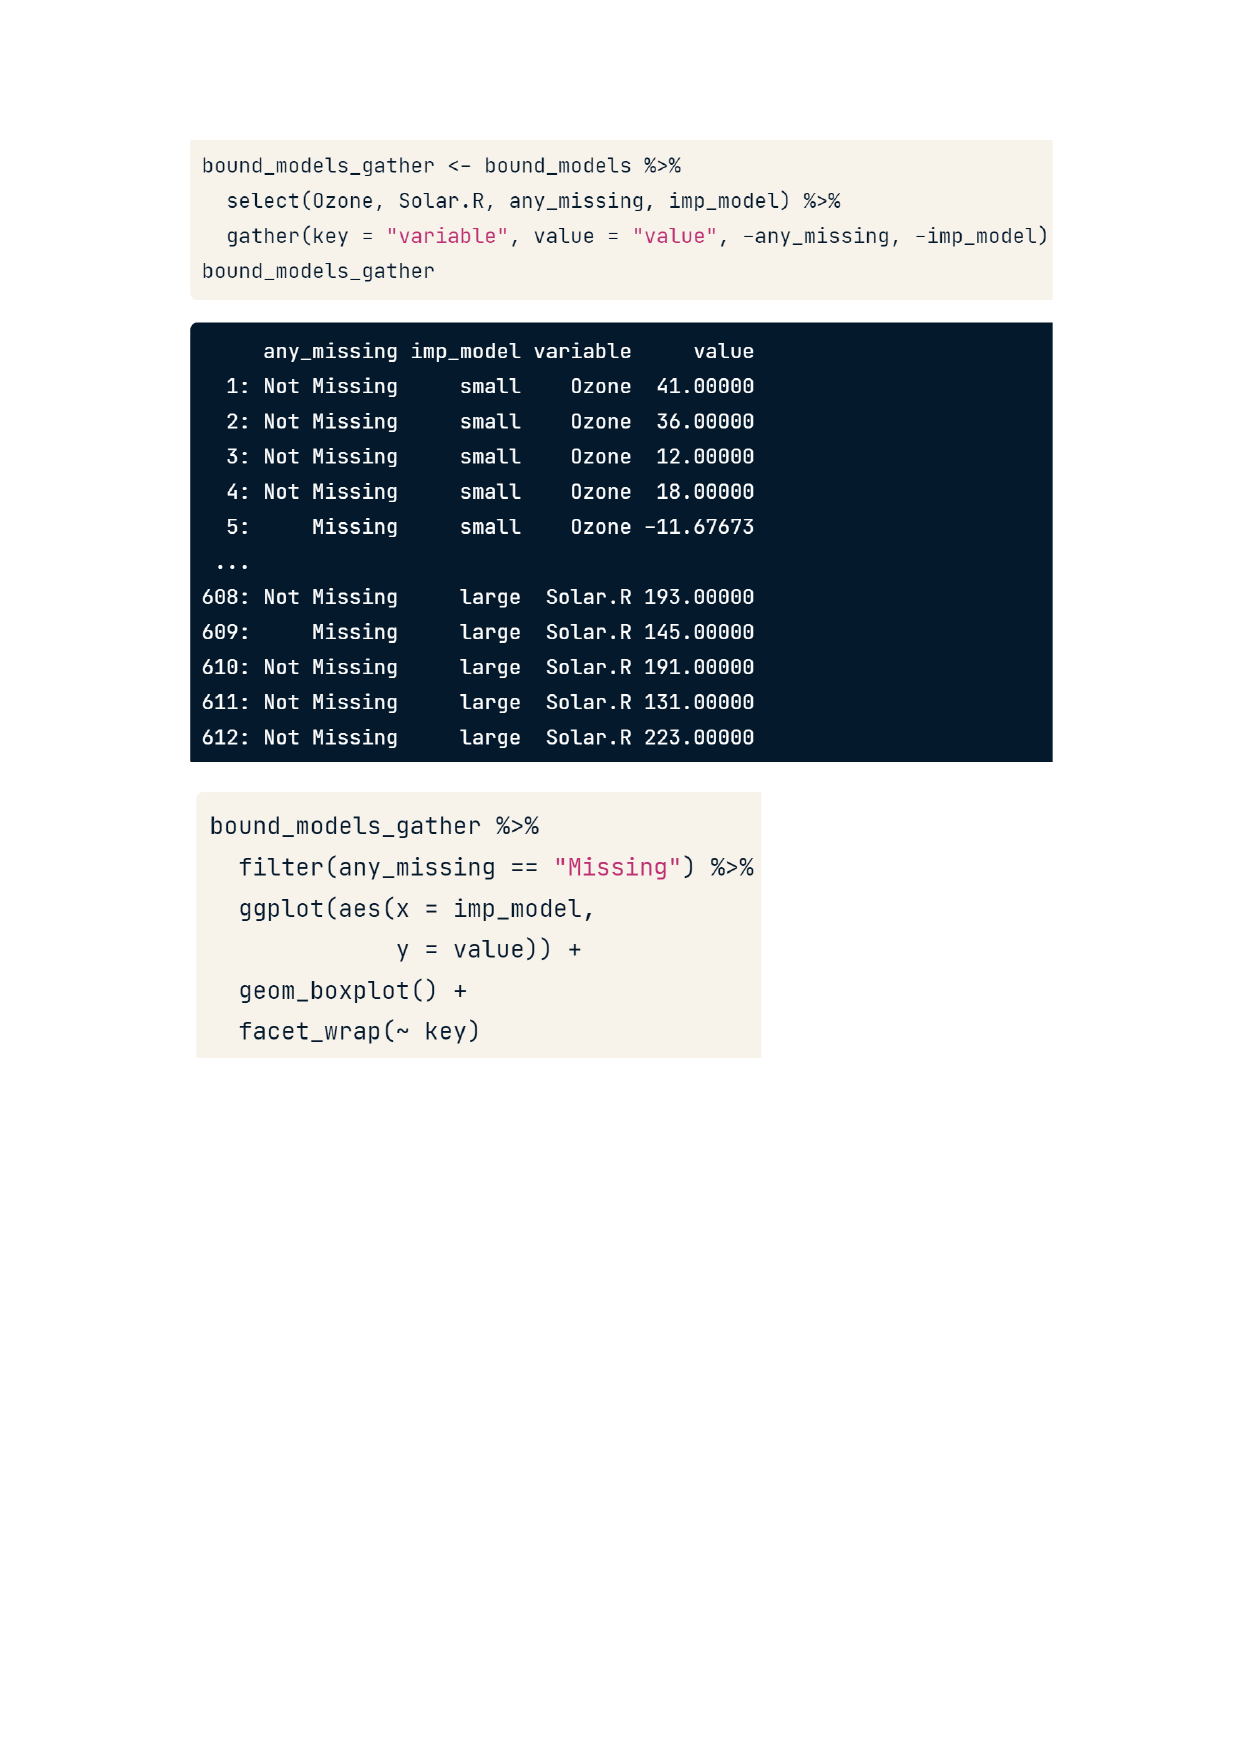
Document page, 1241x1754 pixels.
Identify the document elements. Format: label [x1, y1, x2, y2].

picture [187, 140, 1053, 762]
picture [187, 790, 762, 1058]
